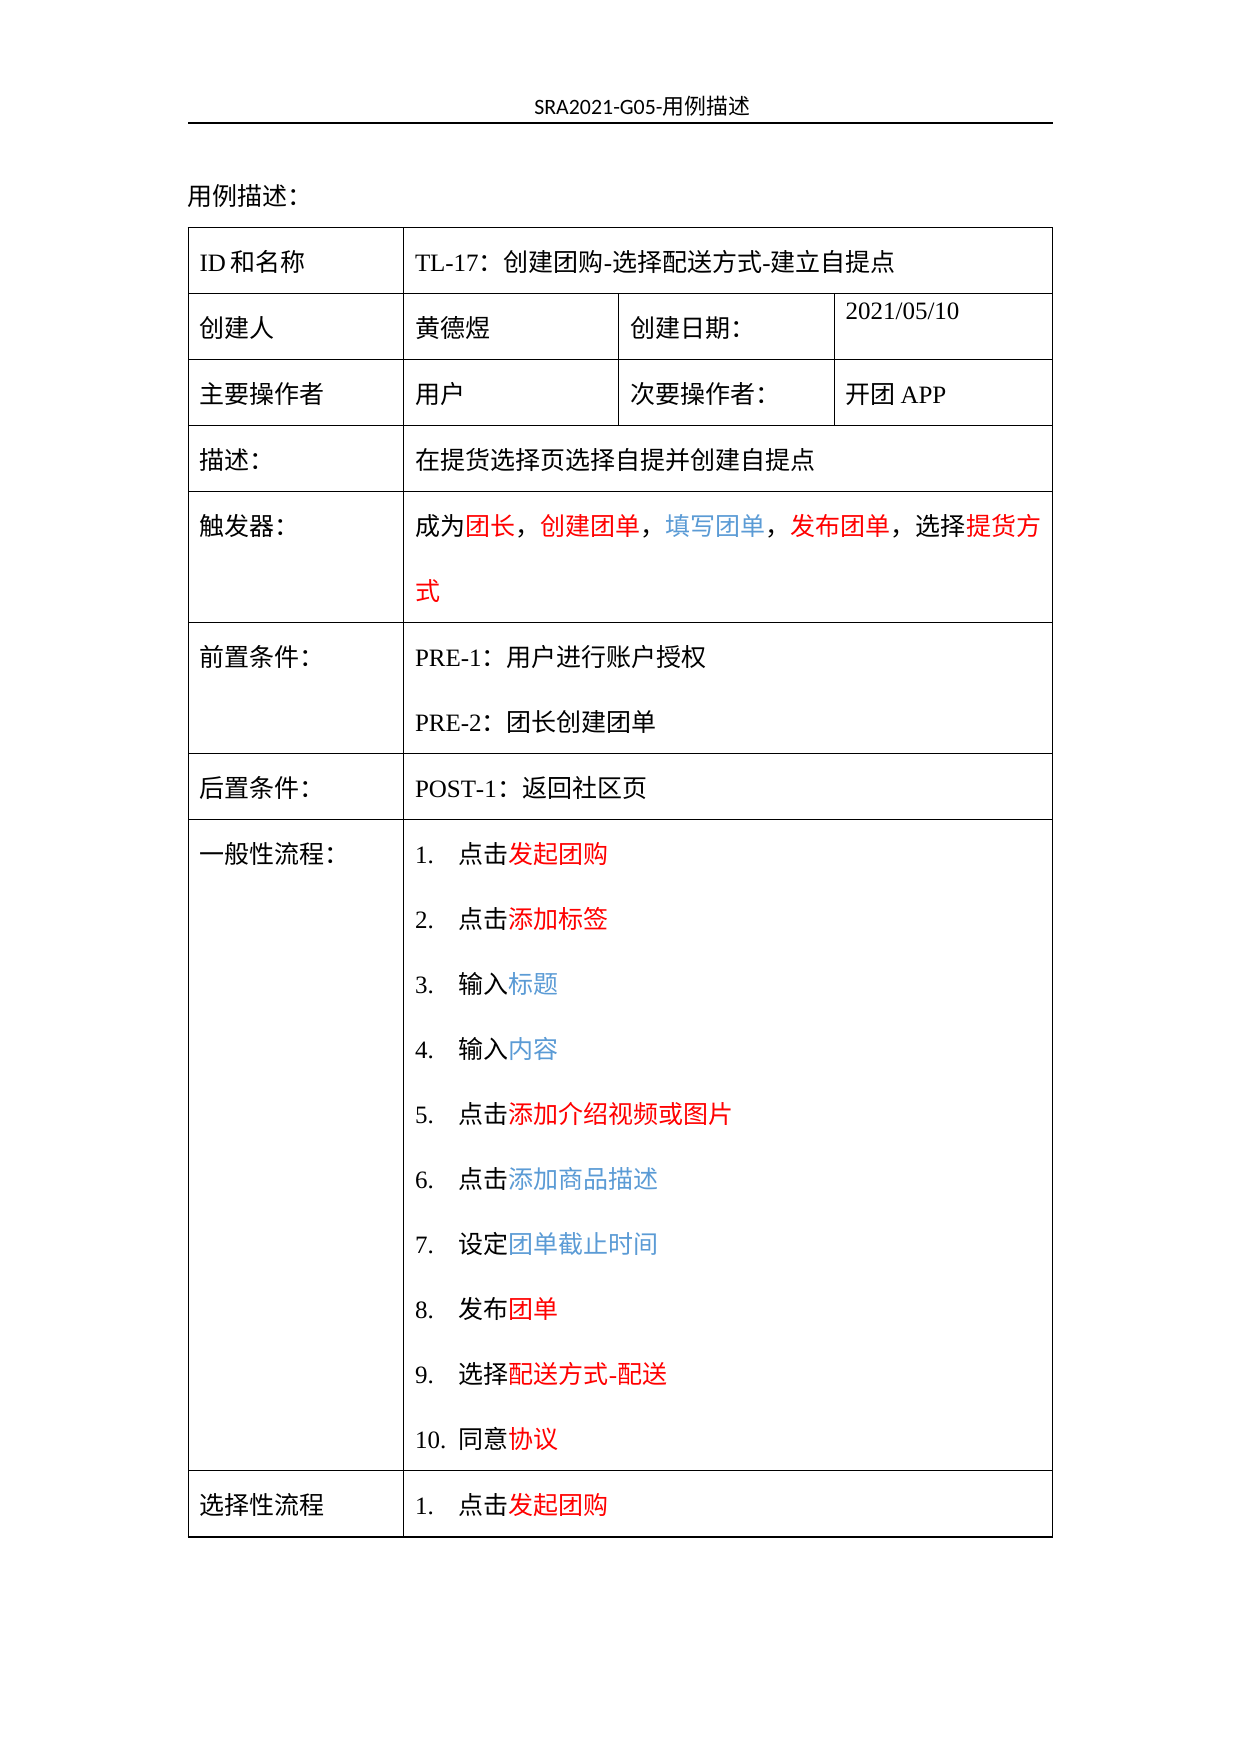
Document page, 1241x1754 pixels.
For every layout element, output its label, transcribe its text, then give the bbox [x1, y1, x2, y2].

table_cell 黄德煜 [404, 294, 618, 359]
text 用例描述： [187, 162, 1053, 227]
table_cell 主要操作者 [189, 360, 403, 425]
table_cell 2021/05/10 [835, 294, 1052, 359]
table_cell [404, 1471, 1052, 1536]
table_cell POST-1：返回社区页 [404, 754, 1052, 819]
table_cell 选择性流程 [189, 1471, 403, 1536]
table_cell 触发器： [189, 492, 403, 622]
table_cell 描述： [189, 426, 403, 491]
table_cell 在提货选择页选择自提并创建自提点 [404, 426, 1052, 491]
table_cell 点击发起团购 点击添加标签 输入标题 输入内容 点击添加介绍视频或图片 点击添加商品描述 设定团单截止时间 发布团单 选择配送方式-配送 同意协议 [404, 820, 1052, 1470]
table_cell 一般性流程： [189, 820, 403, 1470]
table_cell 成为团长，创建团单，填写团单，发布团单，选择提货方式 [404, 492, 1052, 622]
table_cell 次要操作者： [619, 360, 834, 425]
table_cell 用户 [404, 360, 618, 425]
table_cell PRE-1：用户进行账户授权 PRE-2：团长创建团单 [404, 623, 1052, 753]
table_cell 后置条件： [189, 754, 403, 819]
table_header TL-17：创建团购-选择配送方式-建立自提点 [404, 228, 1052, 293]
table_cell 前置条件： [189, 623, 403, 753]
table_header ID和名称 [189, 228, 403, 293]
table_cell 创建人 [189, 294, 403, 359]
table_cell 开团APP [835, 360, 1052, 425]
table_cell 创建日期： [619, 294, 834, 359]
